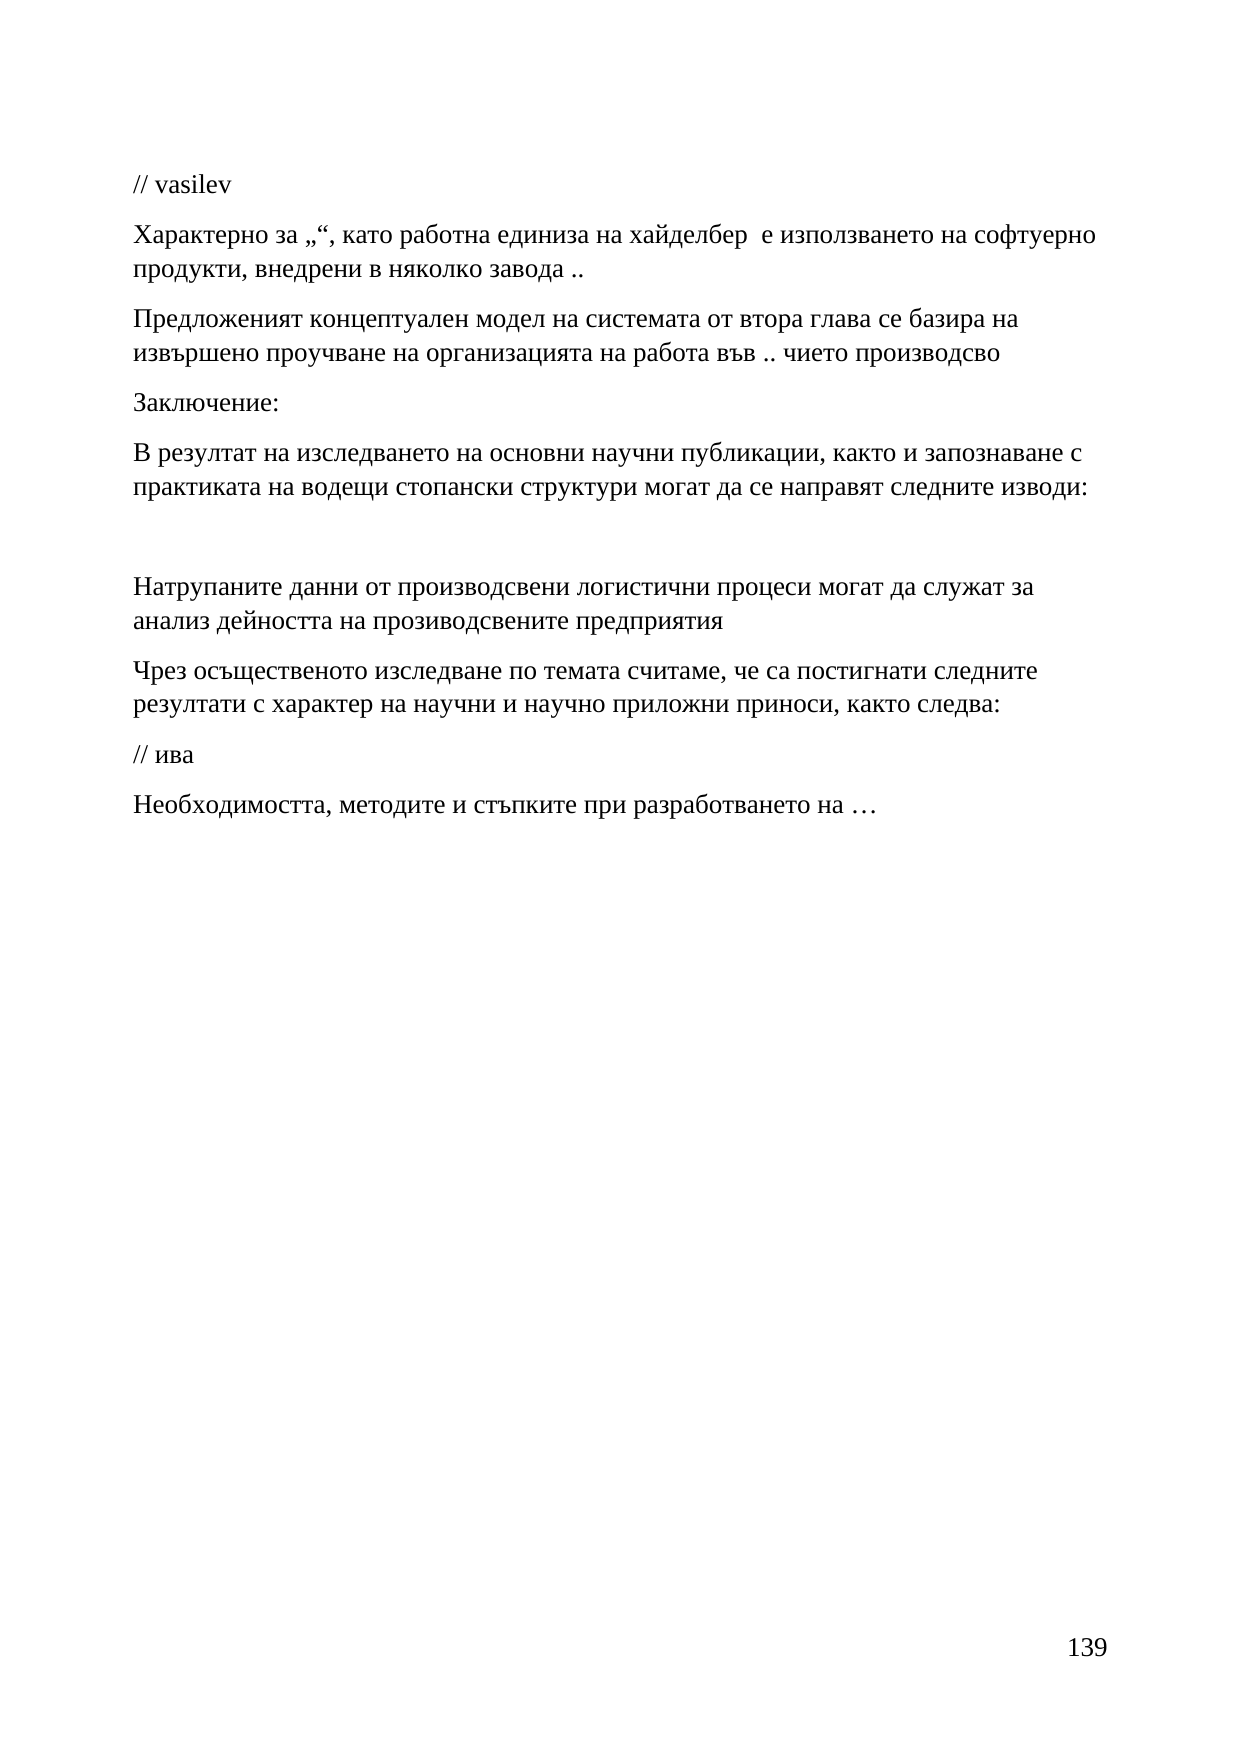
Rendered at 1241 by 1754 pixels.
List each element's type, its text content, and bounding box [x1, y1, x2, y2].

text Заключение: [133, 386, 1107, 417]
text Необходимостта, методите и стъпките при разработването на … [133, 788, 1107, 819]
text Чрез осъщественото изследване по темата считаме, че са постигнати следните резултати с характер на научни и научно приложни приноси, както следва: [133, 654, 1107, 719]
text Натрупаните данни от производсвени логистични процеси могат да служат за анализ дейността на прозиводсвените предприятия [133, 570, 1107, 635]
text Предложеният концептуален модел на системата от втора глава се базира на извършено проучване на организацията на работа във .. чието производсво [133, 302, 1107, 367]
text В резултат на изследването на основни научни публикации, както и запознаване с практиката на водещи стопански структури могат да се направят следните изводи: [133, 436, 1107, 501]
text // ива [133, 738, 1107, 769]
text Характерно за „“, като работна единиза на хайделбер е използването на софтуерно продукти, внедрени в няколко завода .. [133, 219, 1107, 283]
text // vasilev [133, 168, 1107, 199]
